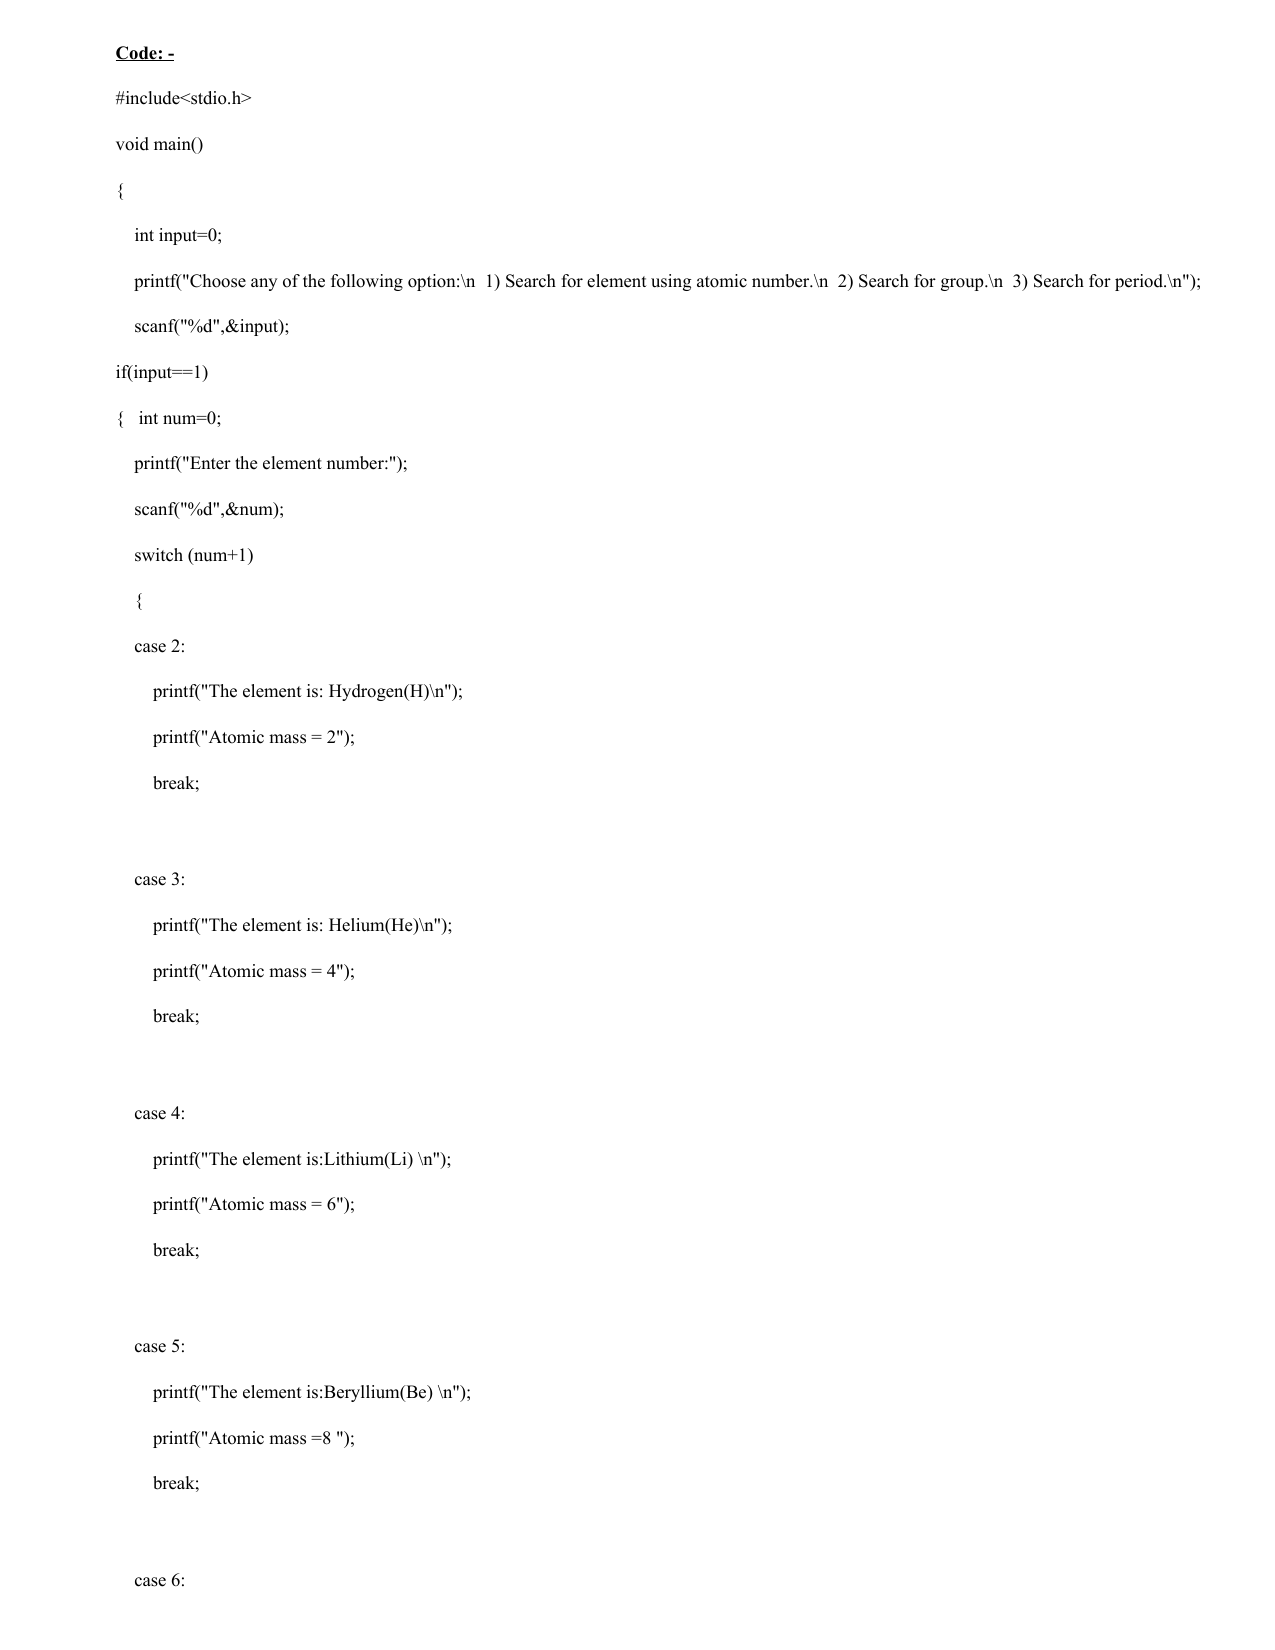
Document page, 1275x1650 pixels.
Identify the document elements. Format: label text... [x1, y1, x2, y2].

text case 4: [115, 1102, 1233, 1123]
text printf("The element is: Hydrogen(H)\n"); [115, 680, 1233, 702]
text case 2: [115, 635, 1233, 656]
text { [115, 589, 1233, 611]
text printf("The element is:Lithium(Li) \n"); [115, 1147, 1233, 1169]
text Code: - [115, 42, 1233, 63]
text { [115, 178, 1233, 200]
text if(input==1) [115, 361, 1233, 383]
text break; [115, 772, 1233, 793]
text { int num=0; [115, 407, 1233, 428]
text printf("Enter the element number:"); [115, 452, 1233, 474]
text scanf("%d",&num); [115, 498, 1233, 519]
text printf("The element is: Helium(He)\n"); [115, 914, 1233, 936]
text break; [115, 1239, 1233, 1260]
text switch (num+1) [115, 543, 1233, 565]
text case 3: [115, 868, 1233, 890]
text int input=0; [115, 224, 1233, 246]
text printf("Atomic mass = 4"); [115, 959, 1233, 981]
text #include<stdio.h> [115, 87, 1233, 109]
text printf("Atomic mass =8 "); [115, 1427, 1233, 1448]
text void main() [115, 133, 1233, 154]
text case 6: [115, 1569, 1233, 1591]
text printf("Atomic mass = 6"); [115, 1193, 1233, 1215]
text scanf("%d",&input); [115, 315, 1233, 337]
text break; [115, 1005, 1233, 1027]
text printf("Atomic mass = 2"); [115, 726, 1233, 748]
text printf("Choose any of the following option:\n 1) Search for element using atomic number.\n 2) Search for group.\n 3) Search for period.\n"); [115, 270, 1233, 291]
text break; [115, 1472, 1233, 1494]
text case 5: [115, 1335, 1233, 1357]
text printf("The element is:Beryllium(Be) \n"); [115, 1381, 1233, 1403]
